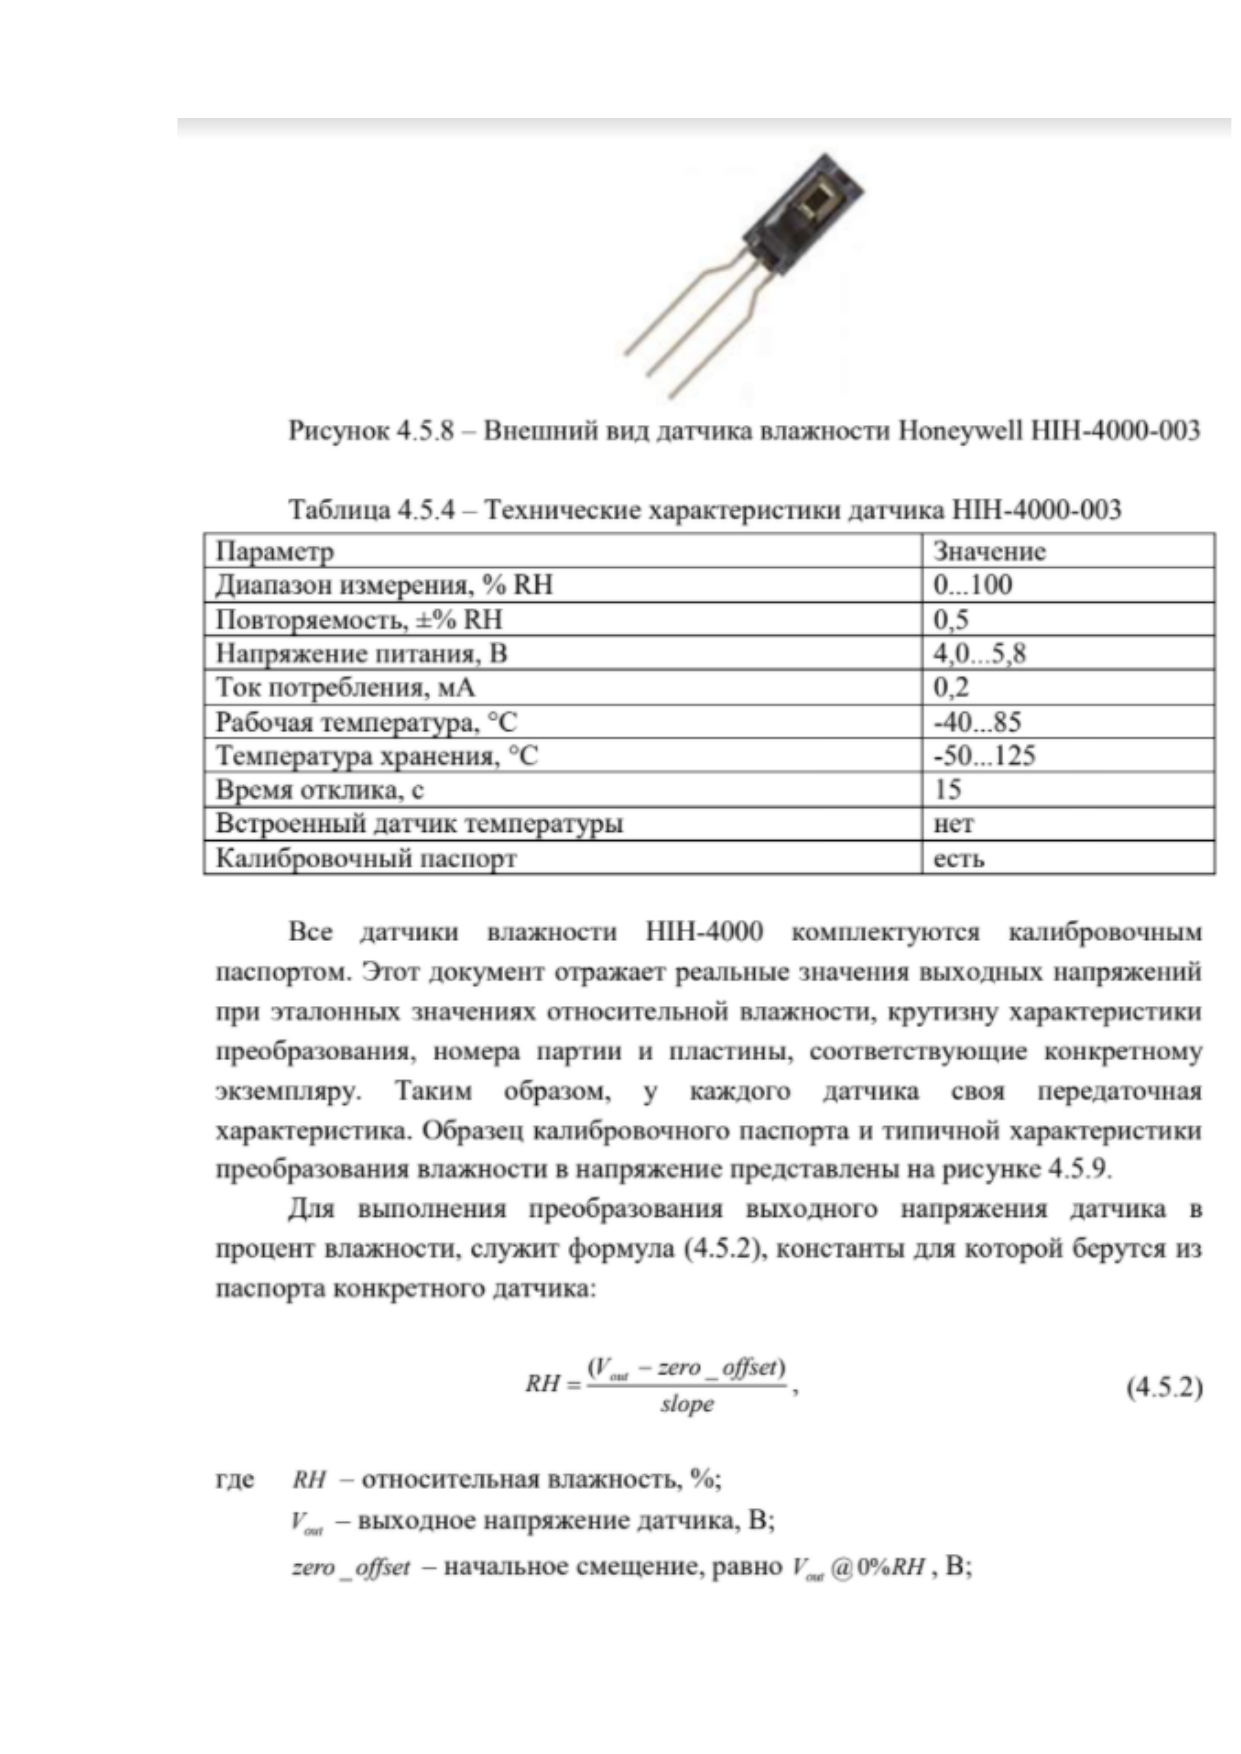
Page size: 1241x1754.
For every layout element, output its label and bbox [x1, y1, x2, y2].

picture [177, 118, 1232, 1586]
